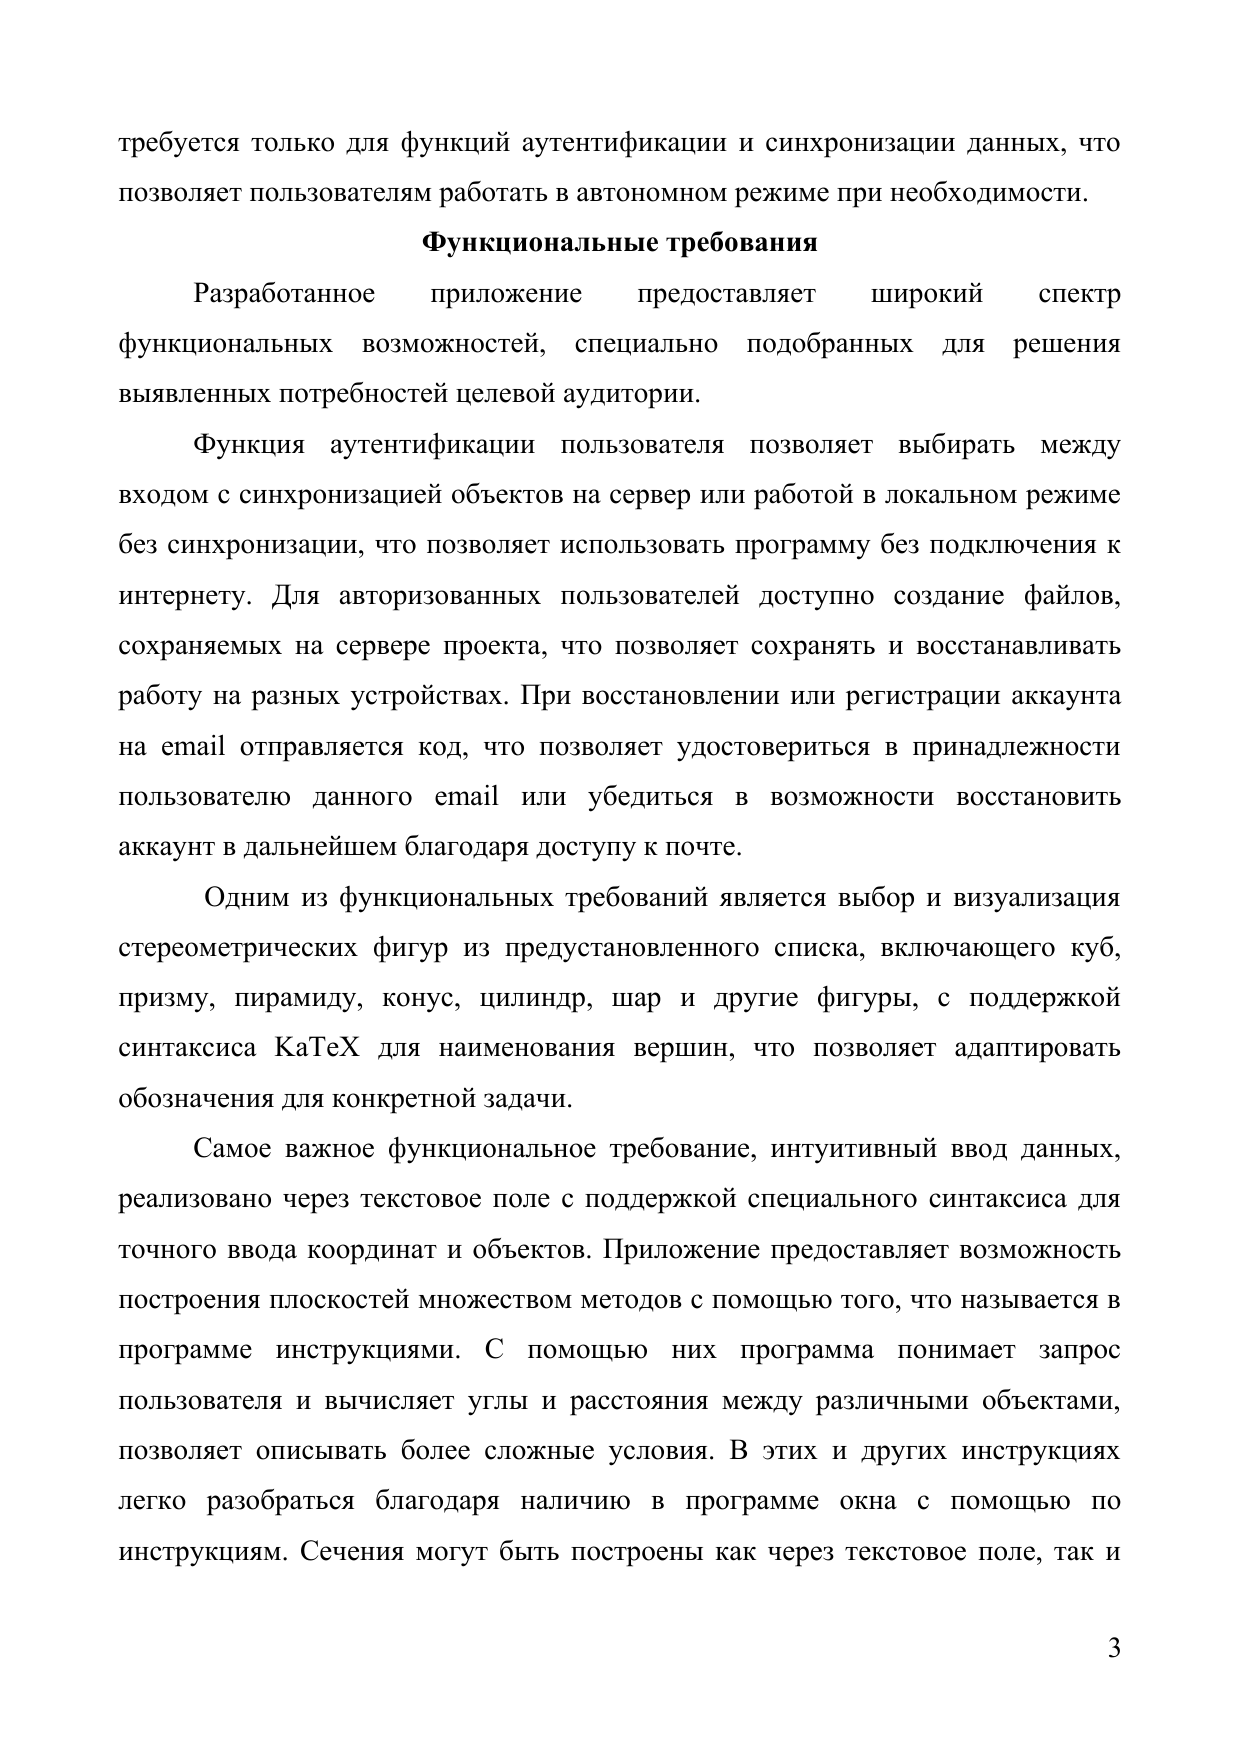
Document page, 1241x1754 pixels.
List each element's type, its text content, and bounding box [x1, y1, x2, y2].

text Разработанное приложение предоставляет широкий спектр функциональных возможностей, специально подобранных для решения выявленных потребностей целевой аудитории. [118, 275, 1122, 409]
text Одним из функциональных требований является выбор и визуализация стереометрических фигур из предустановленного списка, включающего куб, призму, пирамиду, конус, цилиндр, шар и другие фигуры, с поддержкой синтаксиса KaTeX для наименования вершин, что позволяет адаптировать обозначения для конкретной задачи. [118, 879, 1122, 1113]
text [118, 124, 1122, 208]
text Функциональные требования [118, 224, 1122, 258]
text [118, 1130, 1122, 1566]
text Функция аутентификации пользователя позволяет выбирать между входом с синхронизацией объектов на сервер или работой в локальном режиме без синхронизации, что позволяет использовать программу без подключения к интернету. Для авторизованных пользователей доступно создание файлов, сохраняемых на сервере проекта, что позволяет сохранять и восстанавливать работу на разных устройствах. При восстановлении или регистрации аккаунта на email отправляется код, что позволяет удостовериться в принадлежности пользователю данного email или убедиться в возможности восстановить аккаунт в дальнейшем благодаря доступу к почте. [118, 426, 1122, 862]
